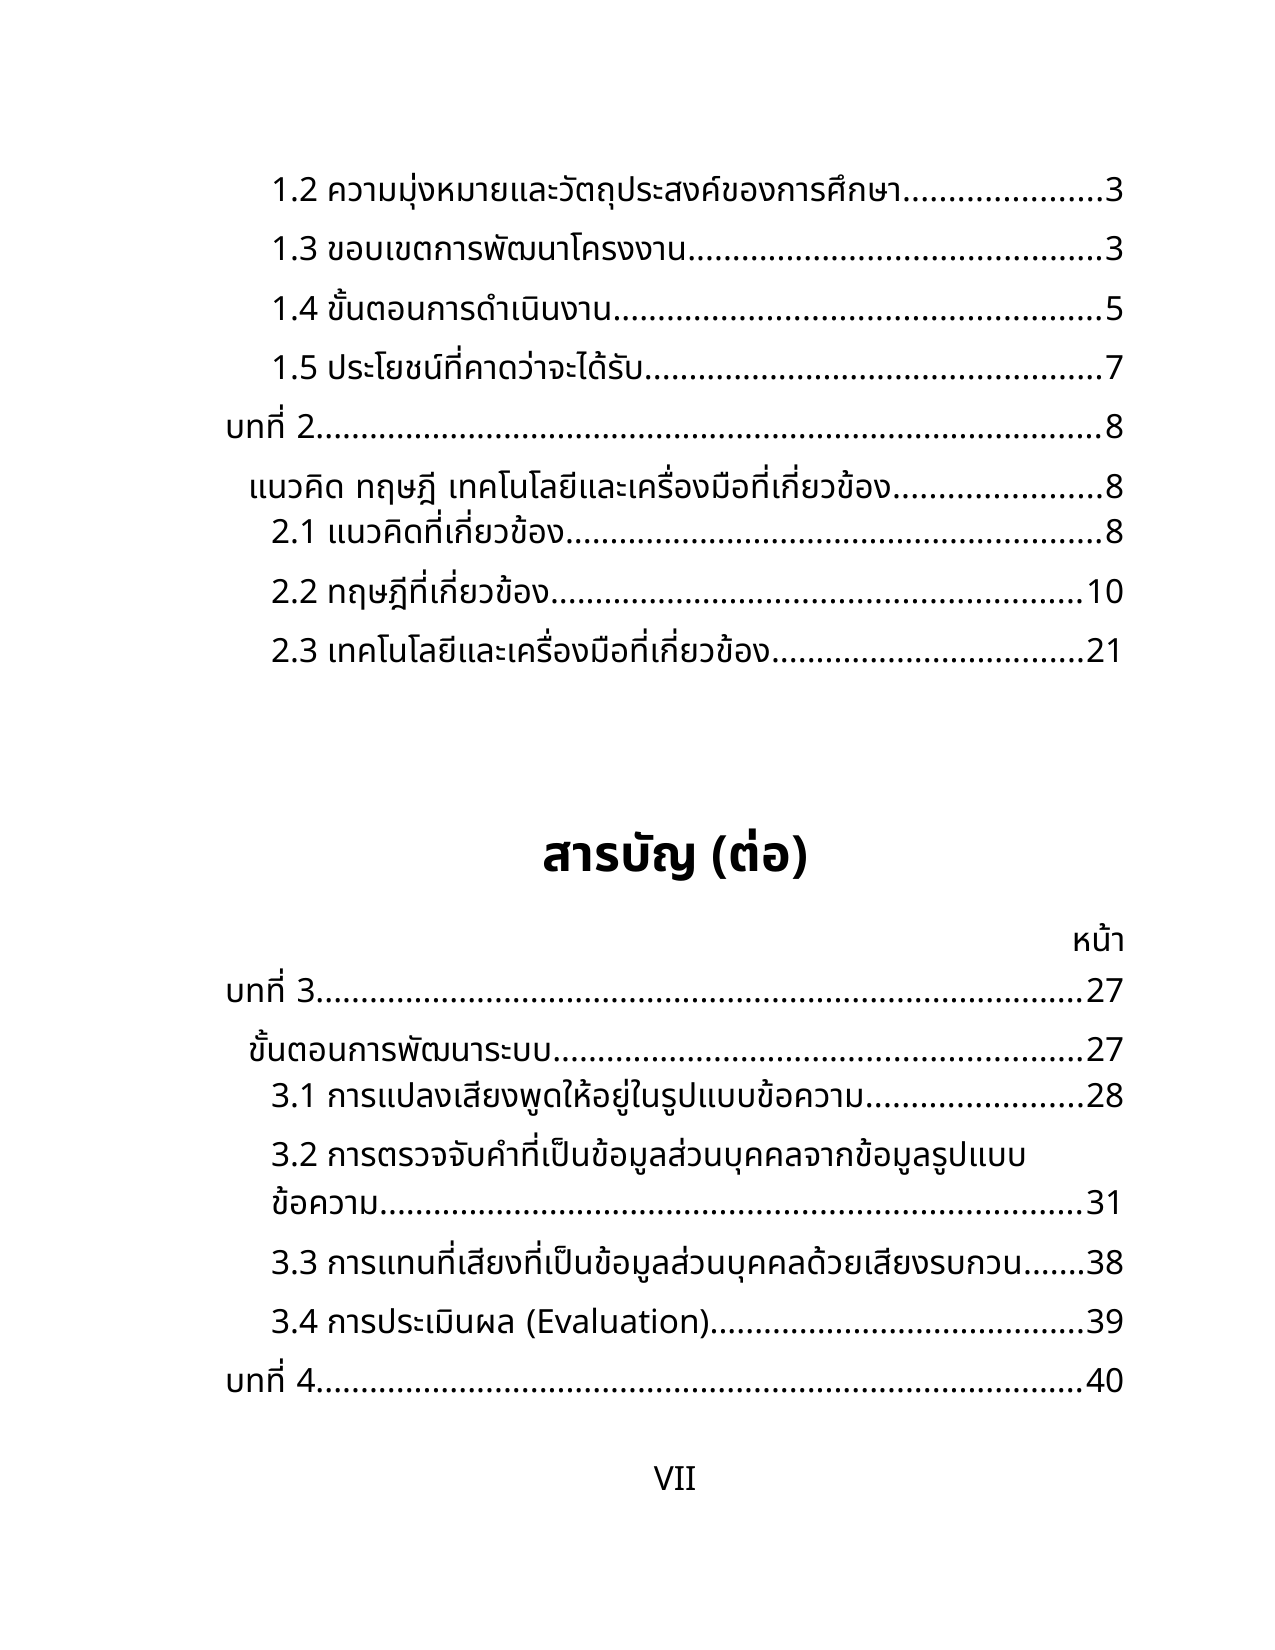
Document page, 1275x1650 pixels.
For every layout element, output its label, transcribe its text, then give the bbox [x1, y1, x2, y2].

text 1.4 ขั้นตอนการดำเนินงาน 5 [271, 284, 1125, 330]
text บทที่ 2 8 [225, 403, 1125, 449]
text 2.1 แนวคิดที่เกี่ยวข้อง 8 [271, 508, 1125, 553]
text 2.3 เทคโนโลยีและเครื่องมือที่เกี่ยวข้อง 21 [271, 627, 1125, 672]
text 3.1 การแปลงเสียงพูดให้อยู่ในรูปแบบข้อความ 28 [271, 1071, 1125, 1117]
text 2.2 ทฤษฎีที่เกี่ยวข้อง 10 [271, 567, 1125, 613]
text 3.2 การตรวจจับคำที่เป็นข้อมูลส่วนบุคคลจากข้อมูลรูปแบบข้อความ 31 [271, 1131, 1125, 1224]
text 1.2 ความมุ่งหมายและวัตถุประสงค์ของการศึกษา 3 [271, 166, 1125, 211]
text 3.4 การประเมินผล (Evaluation) 39 [271, 1298, 1125, 1343]
text หน้า [225, 916, 1125, 967]
text แนวคิด ทฤษฎี เทคโนโลยีและเครื่องมือที่เกี่ยวข้อง 8 [248, 463, 1125, 508]
text สารบัญ (ต่อ) [225, 817, 1125, 893]
text บทที่ 4 40 [225, 1357, 1125, 1403]
text บทที่ 3 27 [225, 967, 1125, 1012]
text 1.5 ประโยชน์ที่คาดว่าจะได้รับ 7 [271, 344, 1125, 389]
text 3.3 การแทนที่เสียงที่เป็นข้อมูลส่วนบุคคลด้วยเสียงรบกวน 38 [271, 1238, 1125, 1284]
text ขั้นตอนการพัฒนาระบบ 27 [248, 1026, 1125, 1071]
text 1.3 ขอบเขตการพัฒนาโครงงาน 3 [271, 225, 1125, 271]
